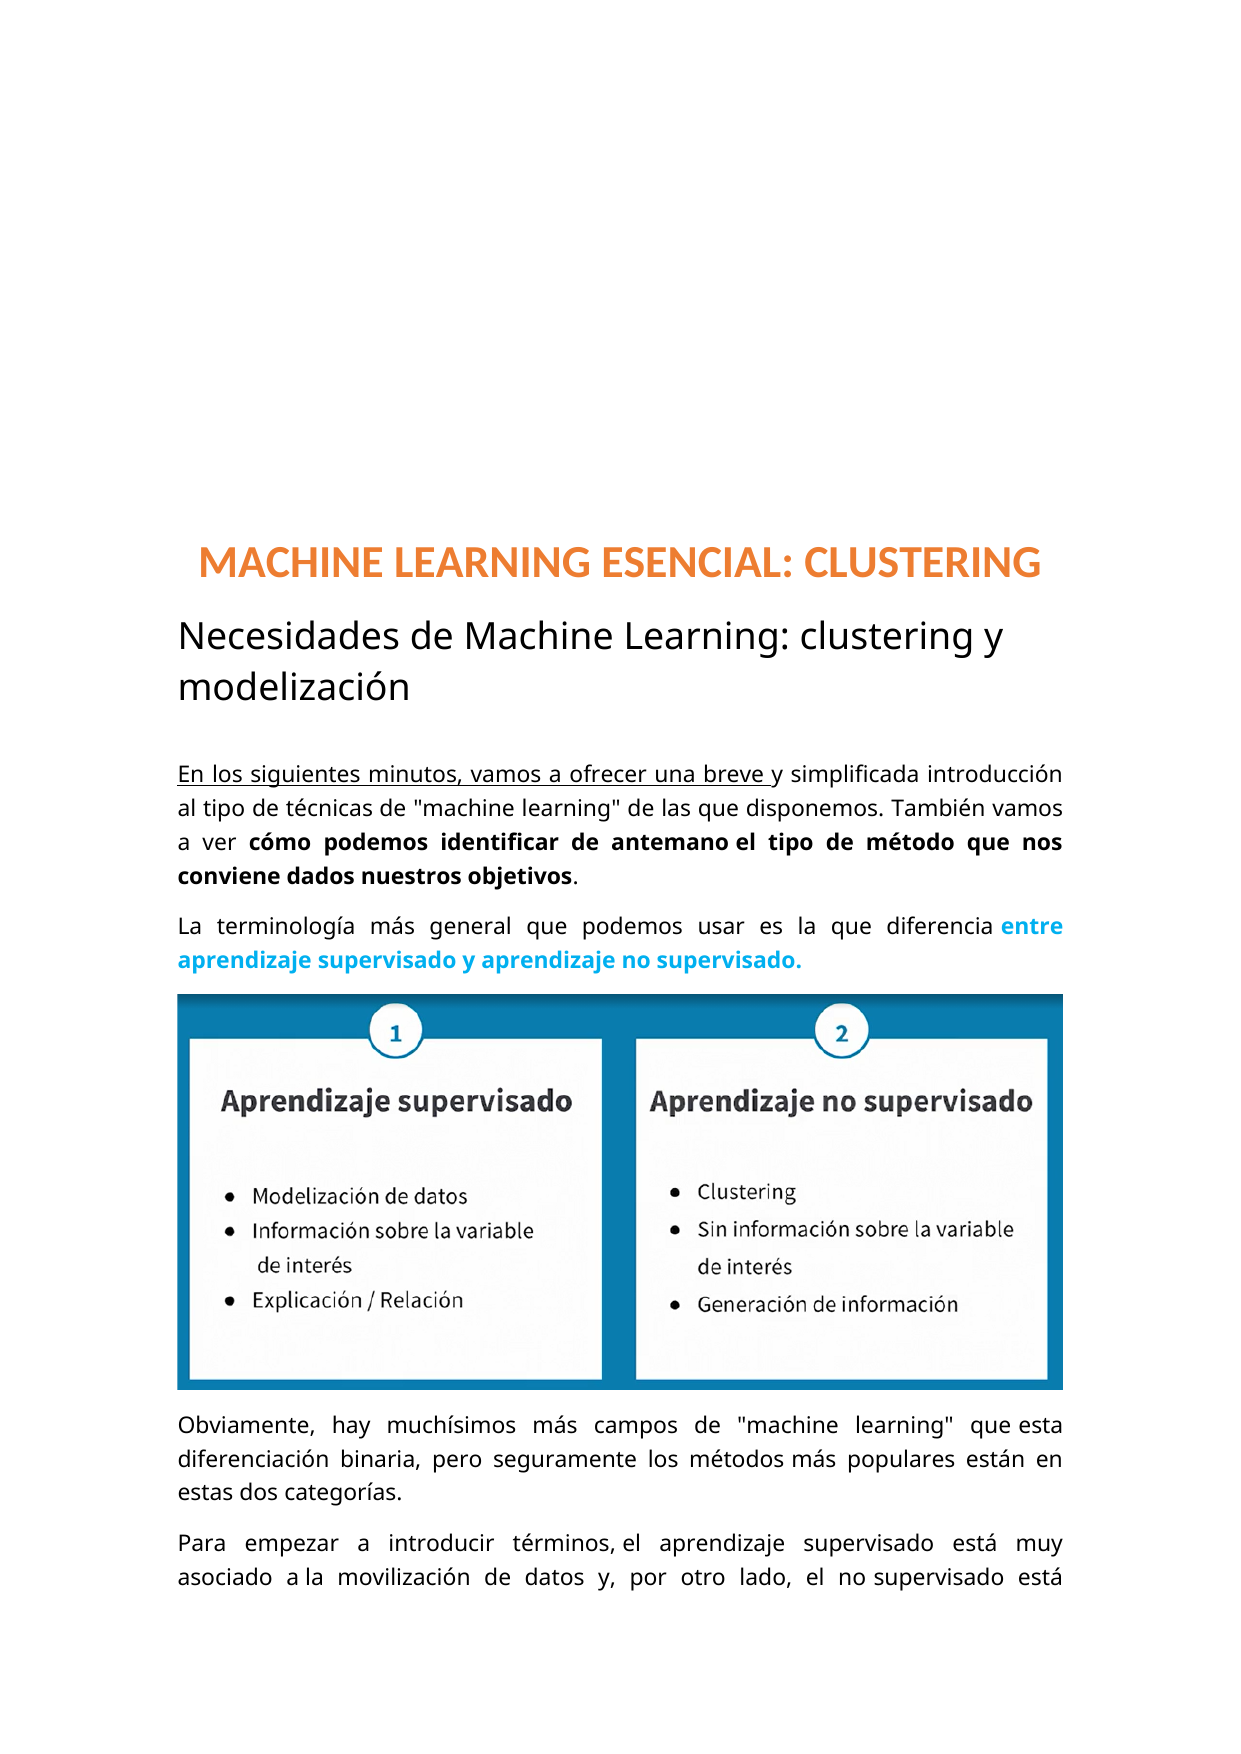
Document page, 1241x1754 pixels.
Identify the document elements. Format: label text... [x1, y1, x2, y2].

subtitle Necesidades de Machine Learning: clustering y modelización [177, 609, 1063, 712]
picture [636, 1004, 1047, 1380]
text En los siguientes minutos, vamos a ofrecer una breve y simplificada introducción al tipo de técnicas de "machine learning" de las que disponemos. También vamos a ver cómo podemos identificar de antemano el tipo de método que nos conviene dados nuestros objetivos. [177, 823, 1063, 891]
text MACHINE LEARNING ESENCIAL: CLUSTERING [177, 532, 1063, 588]
text Obviamente, hay muchísimos más campos de "machine learning" que esta diferenciación binaria, pero seguramente los métodos más populares están en estas dos categorías. [177, 1474, 1063, 1507]
text La terminología más general que podemos usar es la que diferencia entre aprendizaje supervisado y aprendizaje no supervisado. [177, 941, 1063, 975]
picture [189, 1004, 602, 1380]
